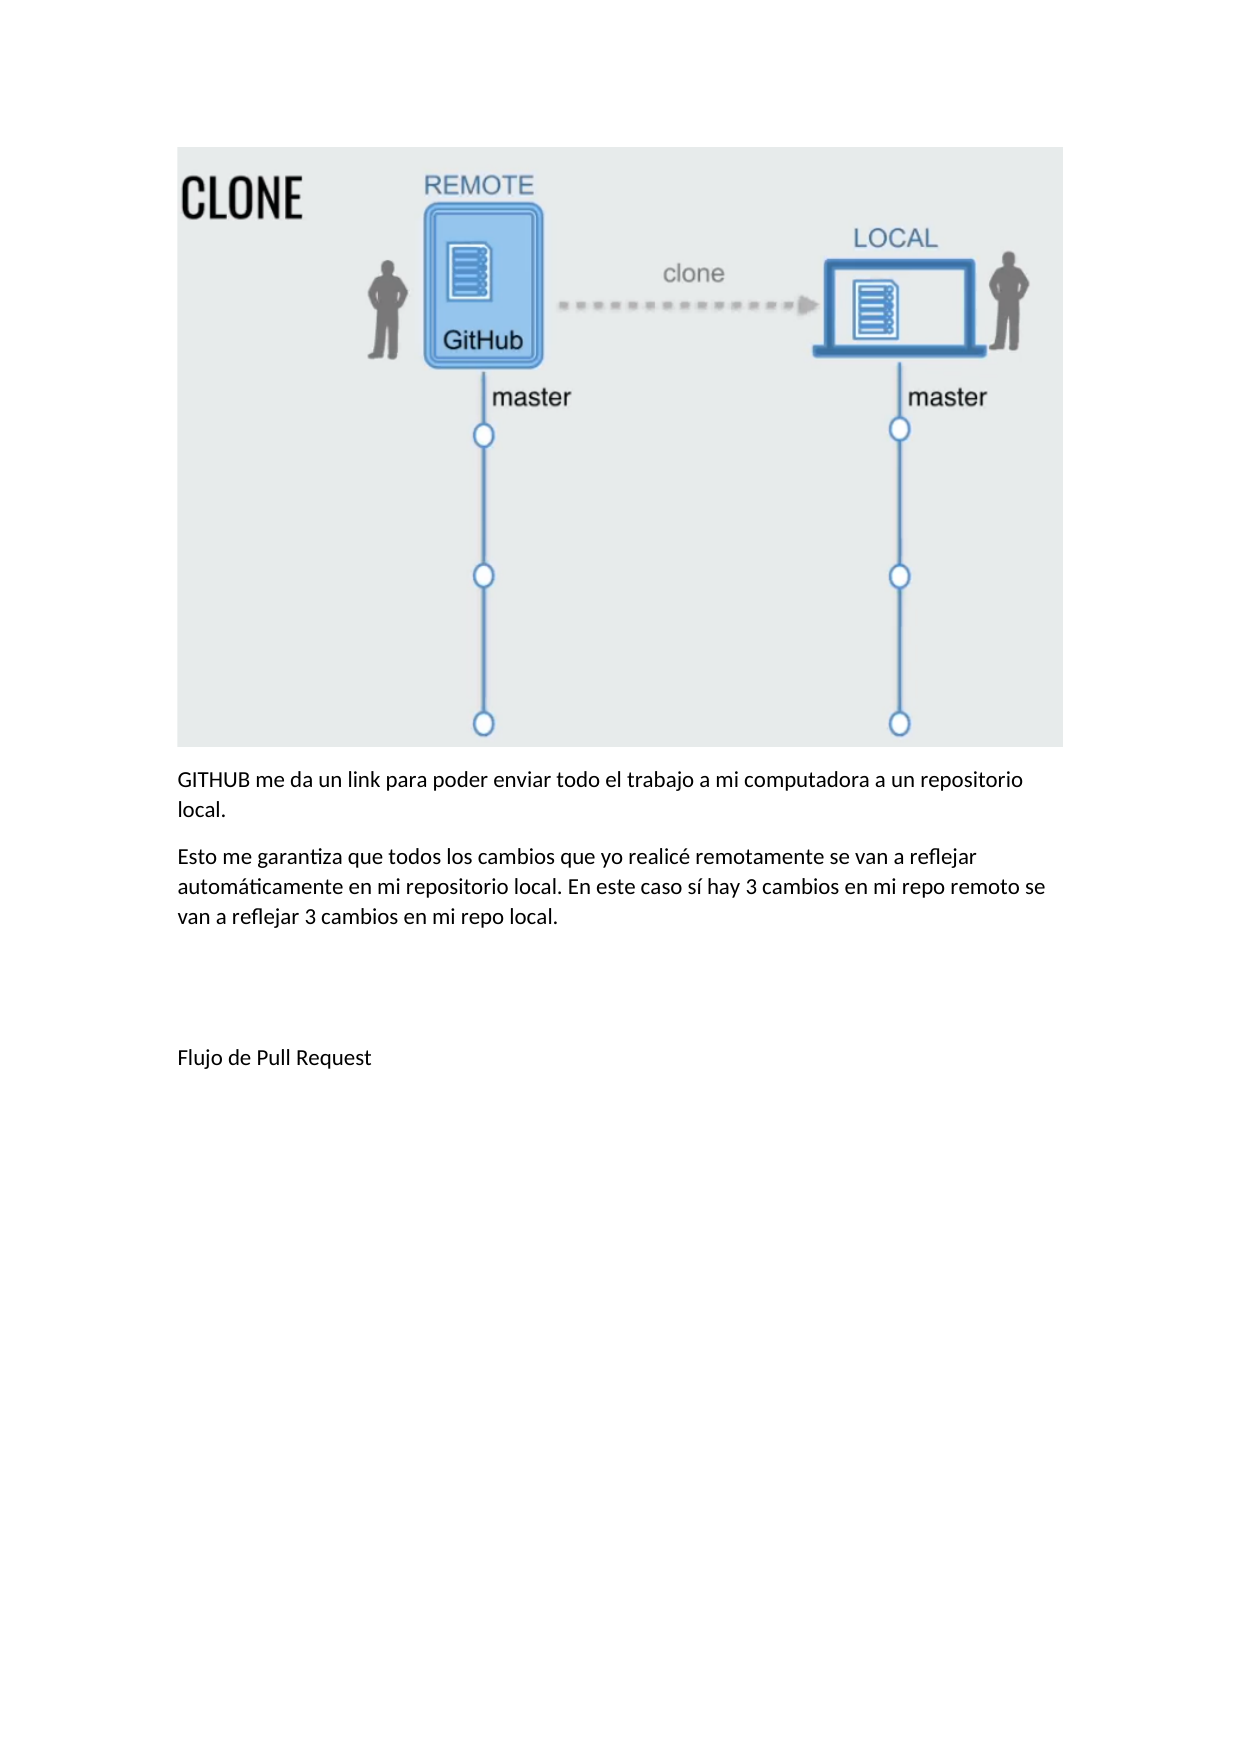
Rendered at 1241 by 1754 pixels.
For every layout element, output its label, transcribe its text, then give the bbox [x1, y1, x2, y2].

picture [177, 147, 1063, 747]
text Flujo de Pull Request [177, 1043, 1063, 1071]
text Esto me garantiza que todos los cambios que yo realicé remotamente se van a reflejar automáticamente en mi repositorio local. En este caso sí hay 3 cambios en mi repo remoto se van a reflejar 3 cambios en mi repo local. [177, 842, 1063, 931]
text GITHUB me da un link para poder enviar todo el trabajo a mi computadora a un repositorio local. [177, 765, 1063, 823]
